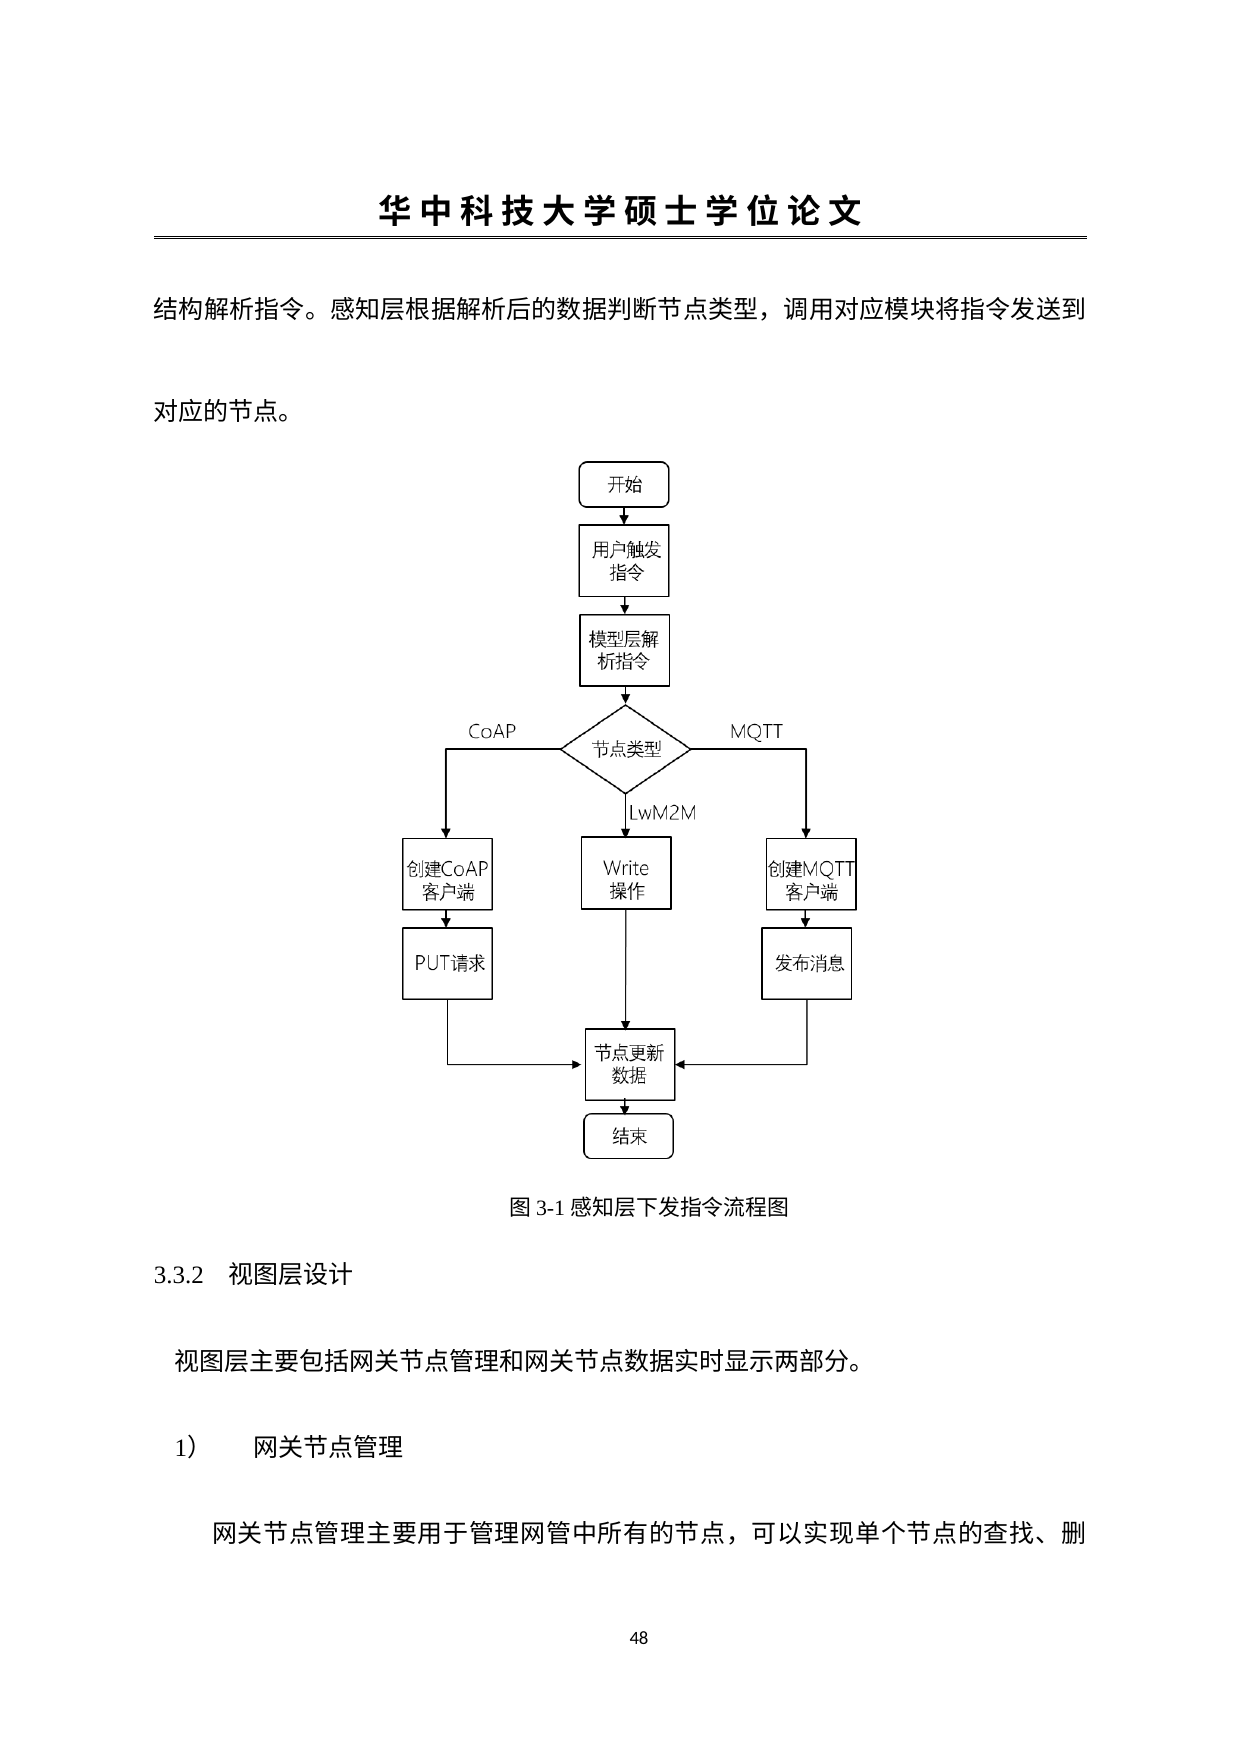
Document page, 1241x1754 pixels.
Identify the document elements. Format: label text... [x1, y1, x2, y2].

list 图3-1 感知层下发指令流程图 [212, 1189, 1087, 1223]
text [153, 274, 1087, 444]
subtitle 视图层设计 [153, 1239, 1087, 1307]
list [212, 1497, 1087, 1565]
list 网关节点管理 [174, 1411, 1087, 1479]
picture [394, 461, 867, 1159]
text 视图层主要包括网关节点管理和网关节点数据实时显示两部分。 [153, 1325, 1087, 1393]
